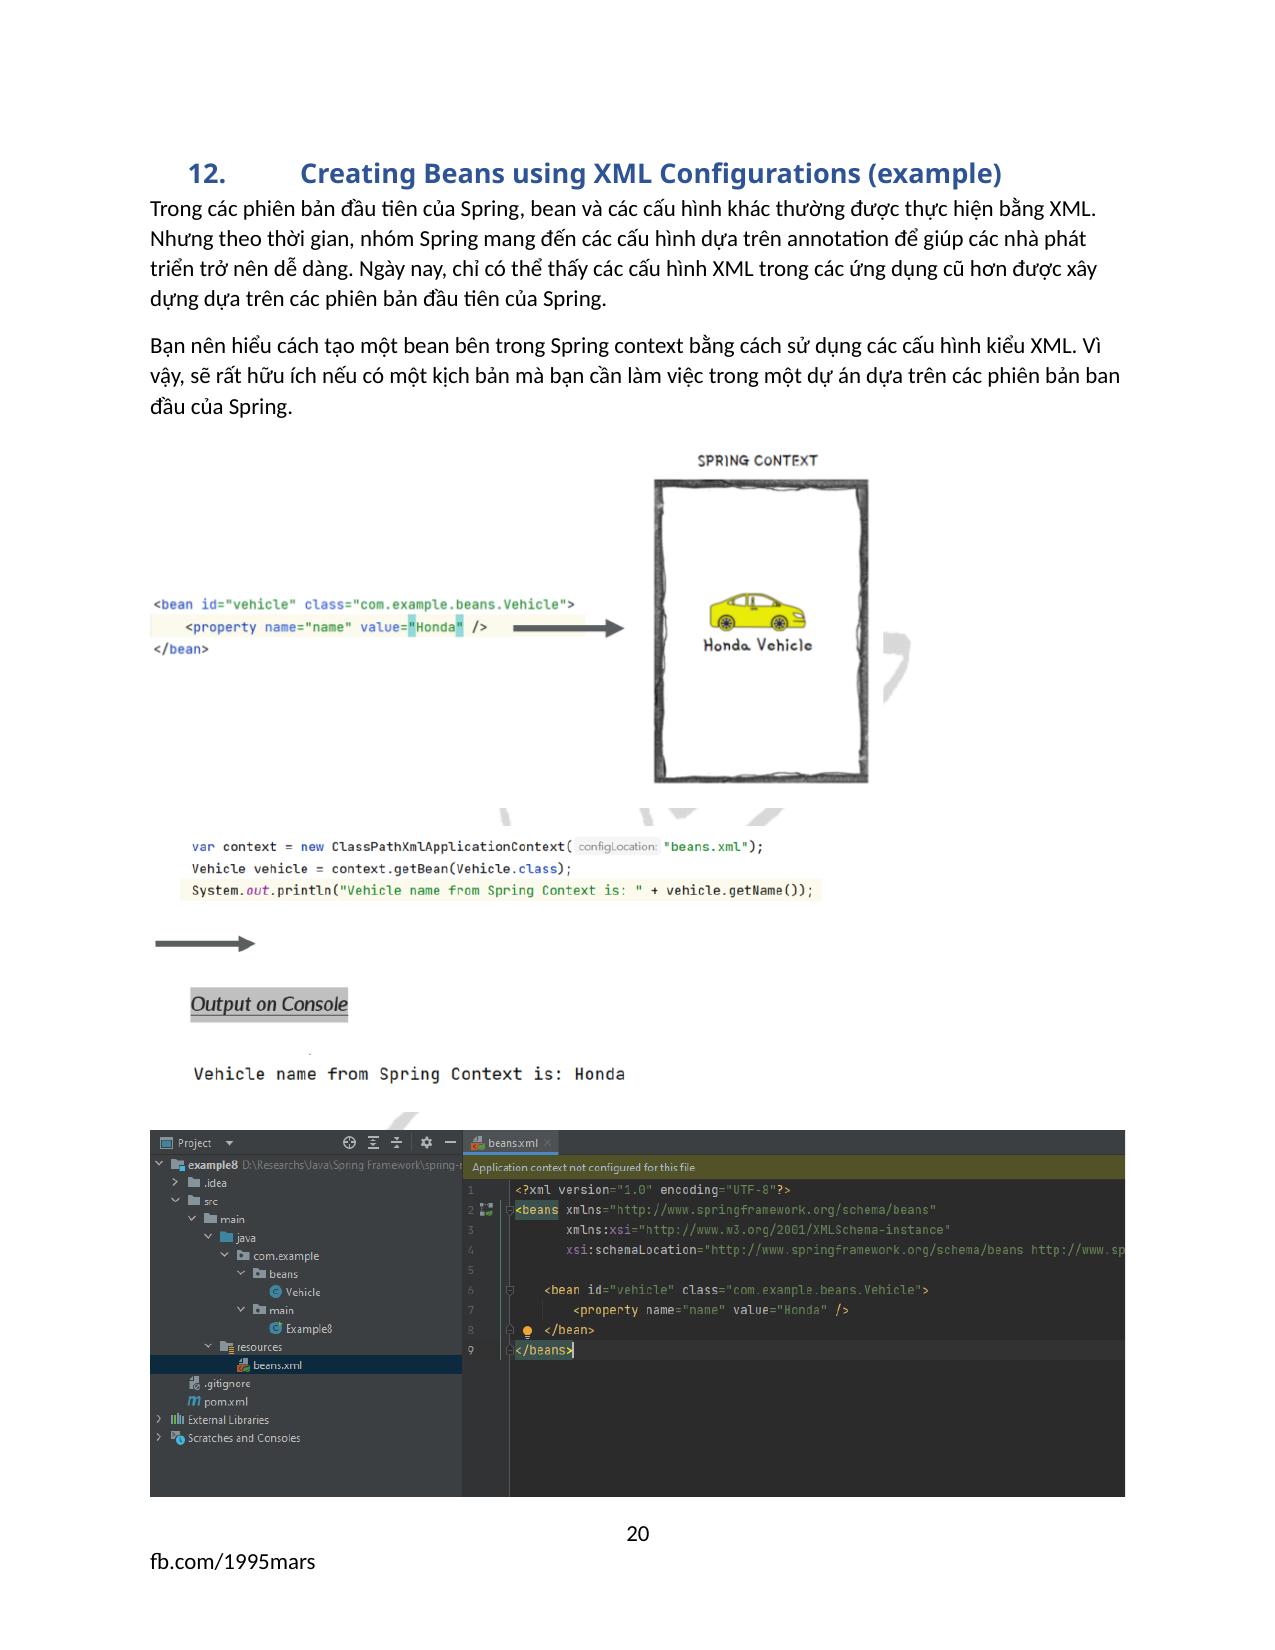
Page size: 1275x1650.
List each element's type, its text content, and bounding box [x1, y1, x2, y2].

picture [150, 826, 822, 1112]
text Bạn nên hiểu cách tạo một bean bên trong Spring context bằng cách sử dụng các cấu hình kiểu XML. Vì vậy, sẽ rất hữu ích nếu có một kịch bản mà bạn cần làm việc trong một dự án dựa trên các phiên bản ban đầu của Spring. [150, 331, 1125, 420]
text Trong các phiên bản đầu tiên của Spring, bean và các cấu hình khác thường được thực hiện bằng XML. Nhưng theo thời gian, nhóm Spring mang đến các cấu hình dựa trên annotation để giúp các nhà phát triển trở nên dễ dàng. Ngày nay, chỉ có thể thấy các cấu hình XML trong các ứng dụng cũ hơn được xây dựng dựa trên các phiên bản đầu tiên của Spring. [150, 194, 1125, 313]
picture [150, 438, 884, 808]
picture [150, 1130, 1125, 1497]
subtitle Creating Beans using XML Configurations (example) [187, 154, 1125, 191]
